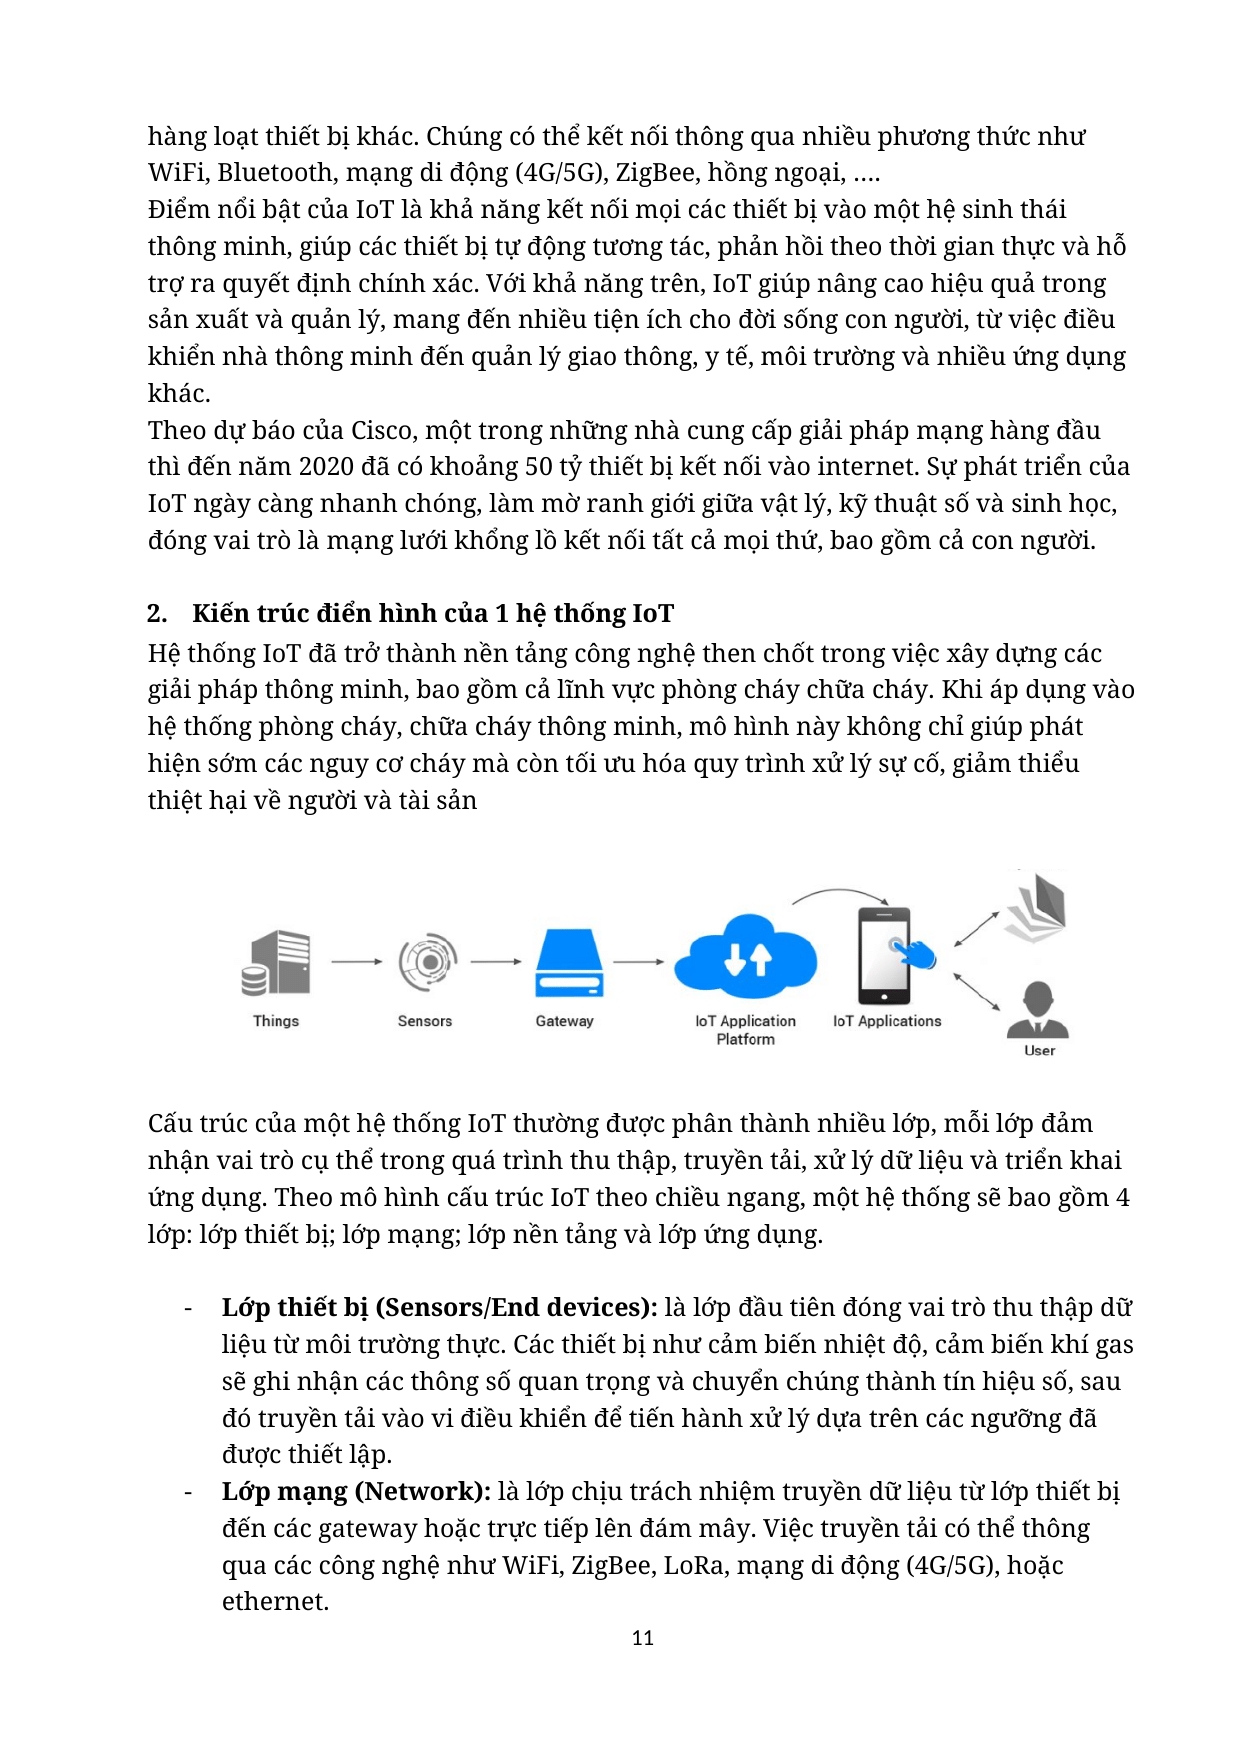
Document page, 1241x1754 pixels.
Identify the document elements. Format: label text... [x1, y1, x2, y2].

list Lớp mạng (Network): là lớp chịu trách nhiệm truyền dữ liệu từ lớp thiết bị đến các gateway hoặc trực tiếp lên đám mây. Việc truyền tải có thể thông qua các công nghệ như WiFi, ZigBee, LoRa, mạng di động (4G/5G), hoặc ethernet. [184, 1474, 1137, 1618]
list Theo dự báo của Cisco, một trong những nhà cung cấp giải pháp mạng hàng đầu thì đến năm 2020 đã có khoảng 50 tỷ thiết bị kết nối vào internet. Sự phát triển của IoT ngày càng nhanh chóng, làm mờ ranh giới giữa vật lý, kỹ thuật số và sinh học, đóng vai trò là mạng lưới khổng lồ kết nối tất cả mọi thứ, bao gồm cả con người. [148, 412, 1137, 557]
picture [222, 819, 1091, 1104]
list Điểm nổi bật của IoT là khả năng kết nối mọi các thiết bị vào một hệ sinh thái thông minh, giúp các thiết bị tự động tương tác, phản hồi theo thời gian thực và hỗ trợ ra quyết định chính xác. Với khả năng trên, IoT giúp nâng cao hiệu quả trong sản xuất và quản lý, mang đến nhiều tiện ích cho đời sống con người, từ việc điều khiển nhà thông minh đến quản lý giao thông, y tế, môi trường và nhiều ứng dụng khác. [148, 192, 1137, 409]
list Kiến trúc điển hình của 1 hệ thống IoT [147, 596, 1137, 630]
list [148, 118, 1137, 189]
list Hệ thống IoT đã trở thành nền tảng công nghệ then chốt trong việc xây dựng các giải pháp thông minh, bao gồm cả lĩnh vực phòng cháy chữa cháy. Khi áp dụng vào hệ thống phòng cháy, chữa cháy thông minh, mô hình này không chỉ giúp phát hiện sớm các nguy cơ cháy mà còn tối ưu hóa quy trình xử lý sự cố, giảm thiểu thiệt hại về người và tài sản [148, 635, 1137, 816]
list Lớp thiết bị (Sensors/End devices): là lớp đầu tiên đóng vai trò thu thập dữ liệu từ môi trường thực. Các thiết bị như cảm biến nhiệt độ, cảm biến khí gas sẽ ghi nhận các thông số quan trọng và chuyển chúng thành tín hiệu số, sau đó truyền tải vào vi điều khiển để tiến hành xử lý dựa trên các ngưỡng đã được thiết lập. [184, 1290, 1137, 1471]
list Cấu trúc của một hệ thống IoT thường được phân thành nhiều lớp, mỗi lớp đảm nhận vai trò cụ thể trong quá trình thu thập, truyền tải, xử lý dữ liệu và triển khai ứng dụng. Theo mô hình cấu trúc IoT theo chiều ngang, một hệ thống sẽ bao gồm 4 lớp: lớp thiết bị; lớp mạng; lớp nền tảng và lớp ứng dụng. [148, 1106, 1137, 1250]
